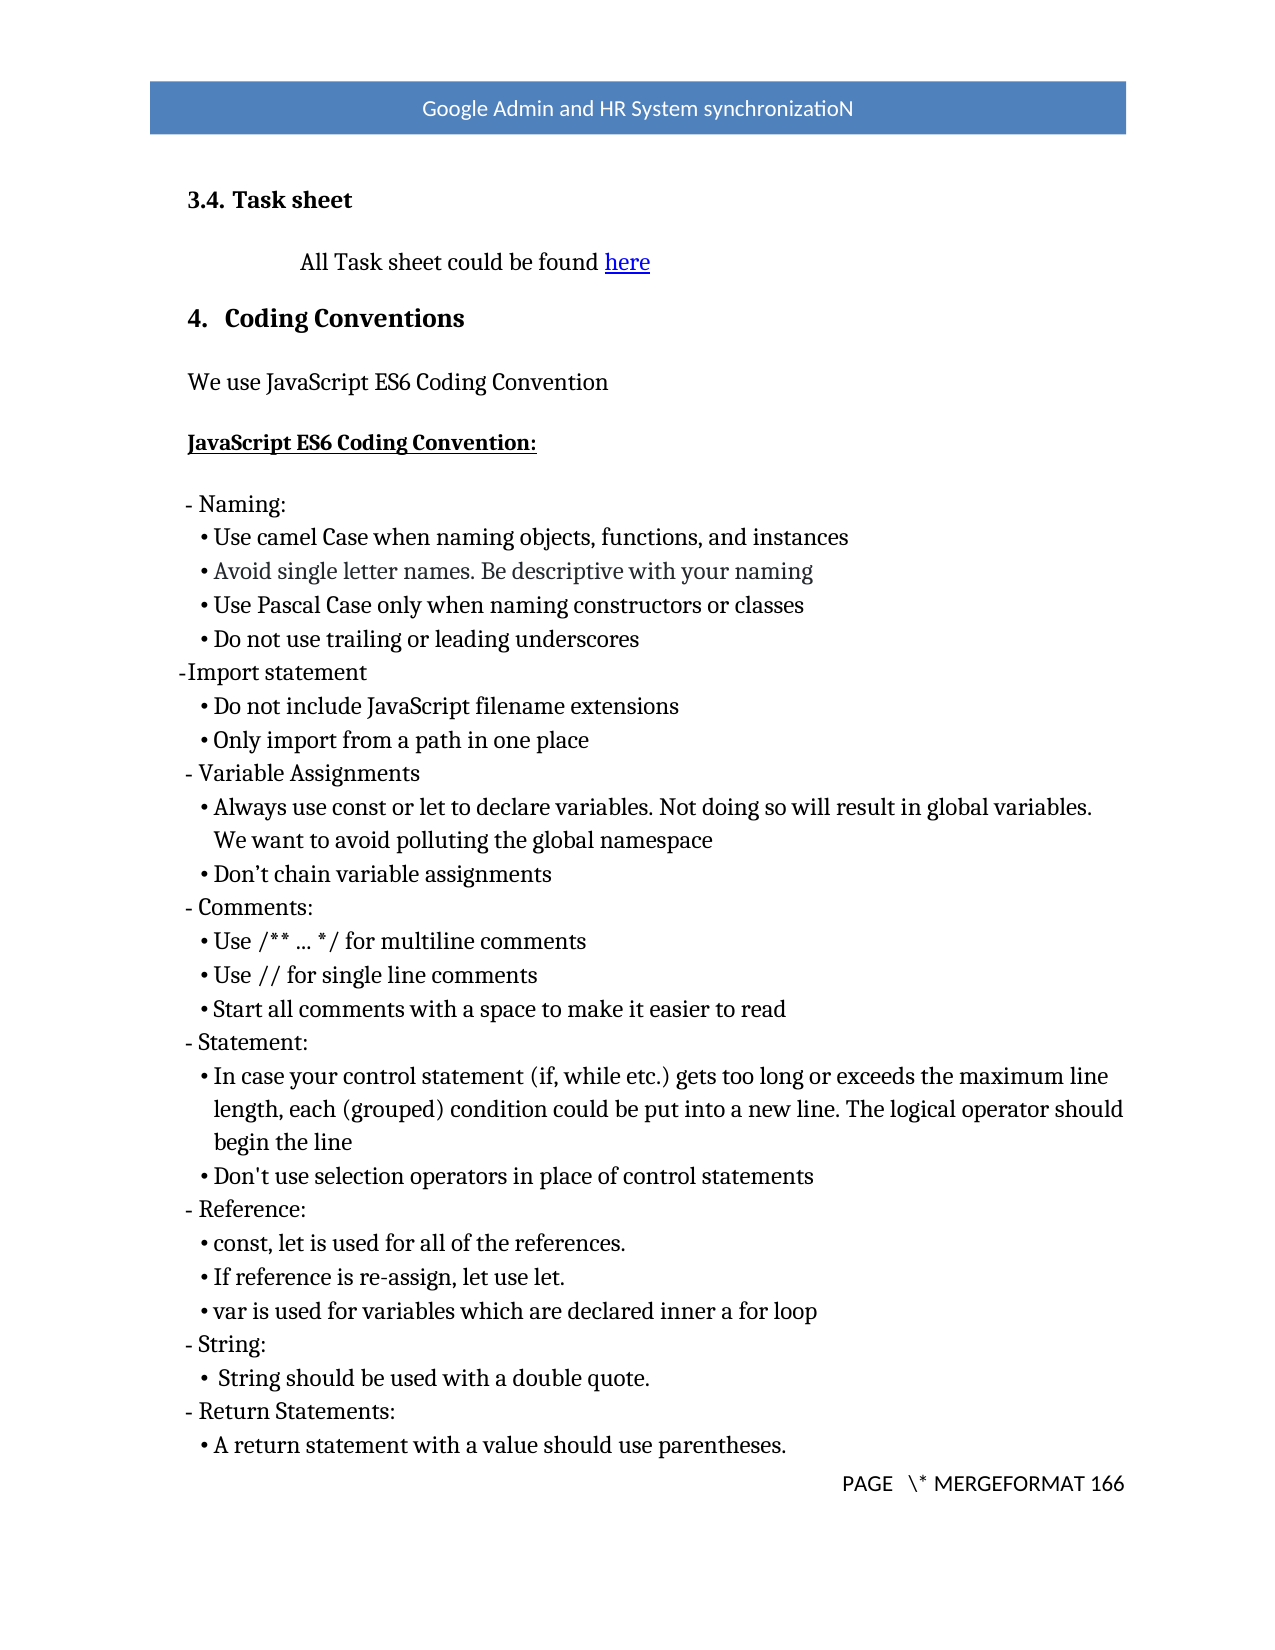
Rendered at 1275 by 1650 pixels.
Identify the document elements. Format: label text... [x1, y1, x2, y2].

list In case your control statement (if, while etc.) gets too long or exceeds the maximum line length, each (grouped) condition could be put into a new line. The logical operator should begin the line [200, 1061, 1125, 1157]
text We use JavaScript ES6 Coding Convention [187, 368, 1125, 397]
list Only import from a path in one place [200, 725, 1125, 755]
list All Task sheet could be found here [262, 248, 1125, 277]
list Return Statements: [185, 1397, 1125, 1426]
subtitle Coding Conventions [187, 302, 1125, 334]
list Don't use selection operators in place of control statements [200, 1161, 1125, 1191]
list const, let is used for all of the references. [200, 1228, 1125, 1257]
list Naming: [185, 489, 1125, 518]
list Start all comments with a space to make it easier to read [200, 994, 1125, 1024]
list Always use const or let to declare variables. Not doing so will result in global variables. We want to avoid polluting the global namespace [200, 792, 1125, 855]
list Avoid single letter names. Be descriptive with your naming [200, 556, 1125, 586]
list Variable Assignments [185, 759, 1125, 788]
list Comments: [185, 893, 1125, 922]
list String should be used with a double quote. [200, 1363, 1125, 1392]
list Import statement [178, 658, 1125, 687]
list Do not use trailing or leading underscores [200, 624, 1125, 654]
list Use camel Case when naming objects, functions, and instances [200, 522, 1125, 552]
list String: [185, 1330, 1125, 1358]
list var is used for variables which are declared inner a for loop [200, 1296, 1125, 1325]
subtitle Task sheet [187, 185, 1125, 214]
list A return statement with a value should use parentheses. [200, 1430, 1125, 1459]
list Use // for single line comments [200, 960, 1125, 990]
list Reference: [185, 1195, 1125, 1224]
list Use /** ... */ for multiline comments [200, 926, 1125, 956]
text JavaScript ES6 Coding Convention: [187, 430, 1125, 456]
list Do not include JavaScript filename extensions [200, 691, 1125, 721]
list Don’t chain variable assignments [200, 859, 1125, 889]
list Use Pascal Case only when naming constructors or classes [200, 590, 1125, 620]
list Statement: [185, 1028, 1125, 1057]
list If reference is re-assign, let use let. [200, 1262, 1125, 1291]
